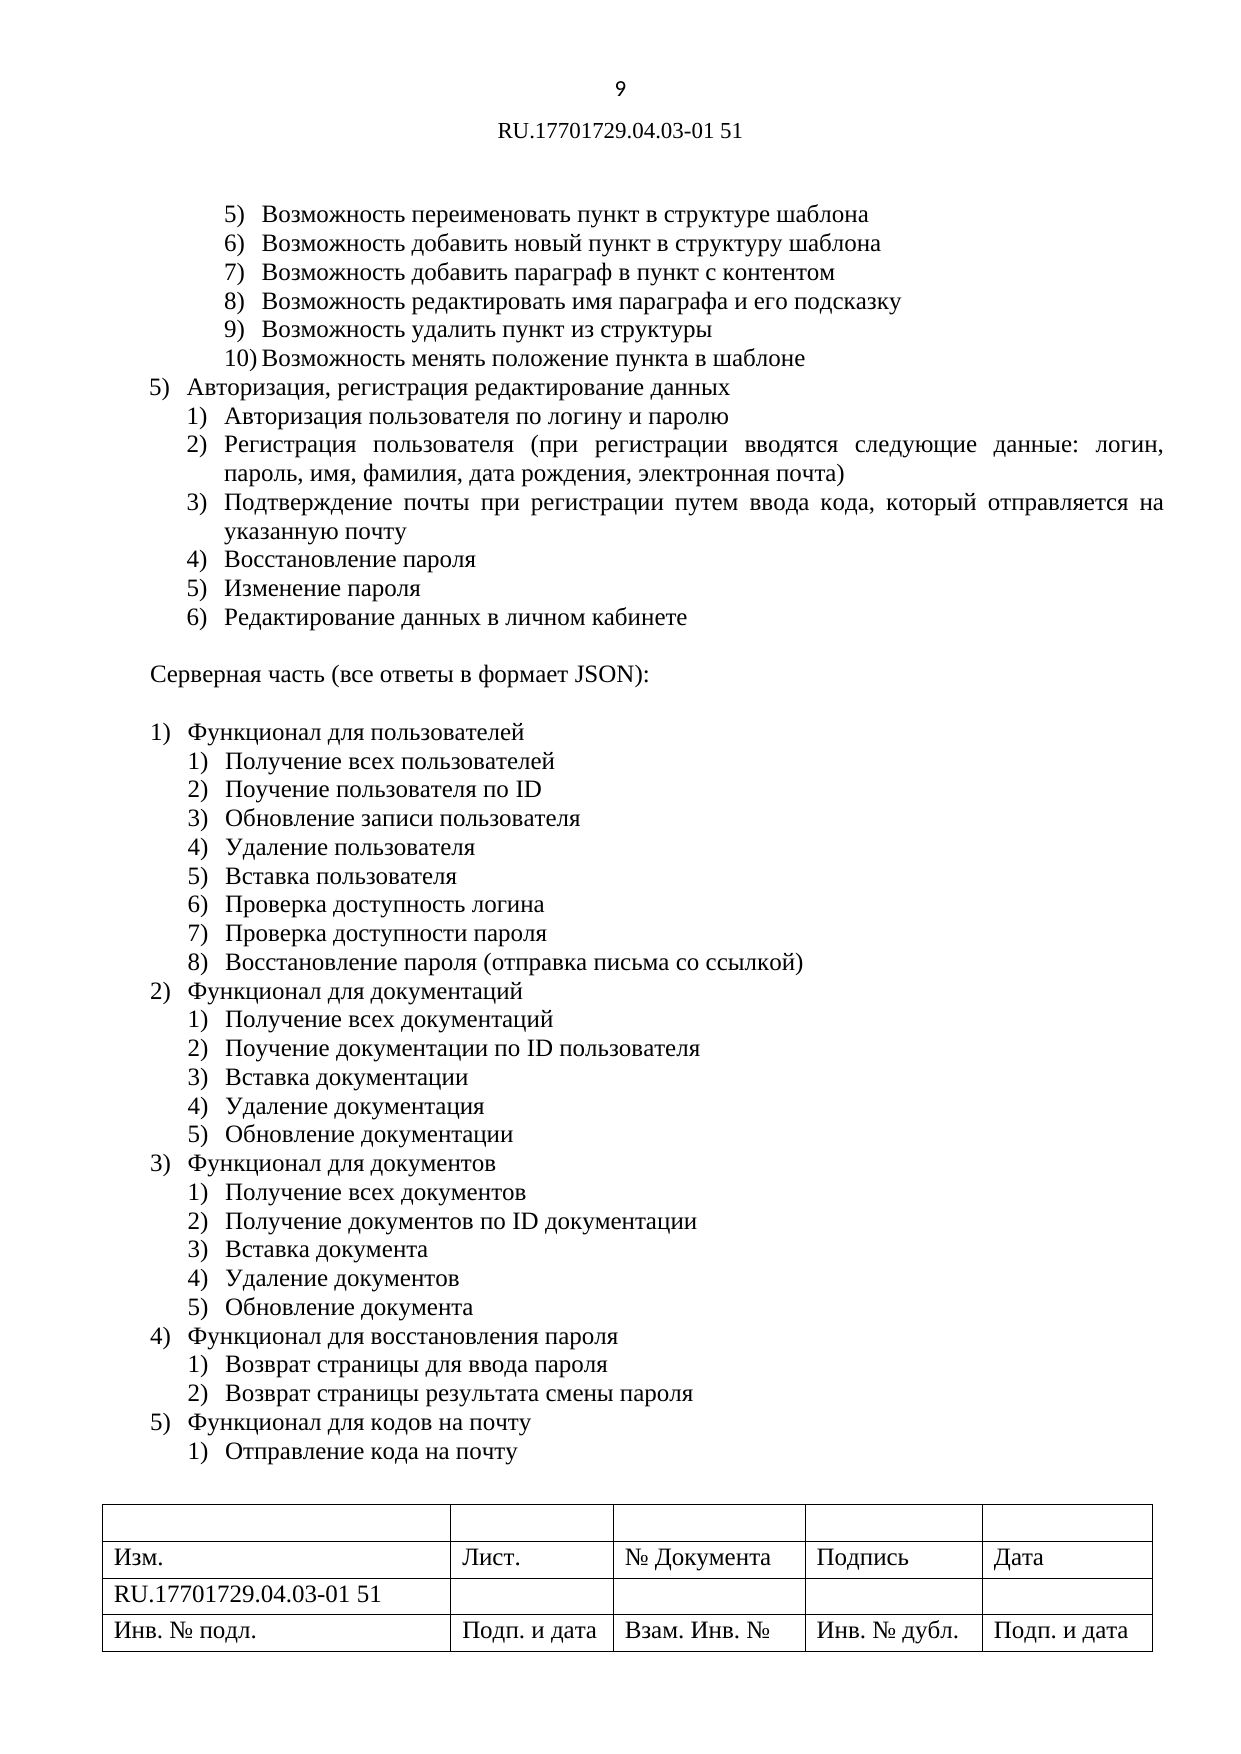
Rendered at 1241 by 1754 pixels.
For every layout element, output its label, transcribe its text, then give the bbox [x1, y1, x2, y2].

list Восстановление пароля [186, 544, 1165, 573]
list Функционал для документов [150, 1148, 1165, 1177]
list Авторизация, регистрация редактирование данных [149, 372, 1165, 401]
list Получение всех документаций [187, 1004, 1165, 1033]
list Редактирование данных в личном кабинете [186, 602, 1165, 631]
list Возврат страницы результата смены пароля [187, 1378, 1165, 1407]
list Удаление документов [187, 1263, 1165, 1292]
list Возможность менять положение пункта в шаблоне [224, 343, 1165, 372]
list Возможность добавить новый пункт в структуру шаблона [224, 228, 1165, 257]
list Вставка документа [187, 1234, 1165, 1263]
list Обновление документации [187, 1119, 1165, 1148]
list Вставка документации [187, 1062, 1165, 1091]
list Отправление кода на почту [187, 1436, 1165, 1464]
list Серверная часть (все ответы в формает JSON): [150, 659, 1165, 688]
list Получение всех пользователей [187, 746, 1165, 774]
list Возврат страницы для ввода пароля [187, 1349, 1165, 1378]
list Поучение пользователя по ID [187, 774, 1165, 803]
list Удаление документация [187, 1091, 1165, 1119]
list Проверка доступности пароля [187, 918, 1165, 947]
list Изменение пароля [186, 573, 1165, 602]
list Функционал для восстановления пароля [150, 1321, 1165, 1349]
list Функционал для кодов на почту [150, 1407, 1165, 1436]
list Обновление записи пользователя [187, 803, 1165, 832]
list Удаление пользователя [187, 832, 1165, 861]
list Восстановление пароля (отправка письма со ссылкой) [187, 947, 1165, 976]
list Возможность переименовать пункт в структуре шаблона [224, 199, 1165, 228]
list Получение документов по ID документации [187, 1206, 1165, 1234]
list Авторизация пользователя по логину и паролю [186, 401, 1165, 429]
list Функционал для документаций [150, 976, 1165, 1004]
list Получение всех документов [187, 1177, 1165, 1206]
list Поучение документации по ID пользователя [187, 1033, 1165, 1062]
list Возможность удалить пункт из структуры [224, 314, 1165, 343]
list Регистрация пользователя (при регистрации вводятся следующие данные: логин, пароль, имя, фамилия, дата рождения, электронная почта) [186, 429, 1165, 487]
list Вставка пользователя [187, 861, 1165, 889]
list Функционал для пользователей [150, 717, 1165, 746]
list Возможность добавить параграф в пункт с контентом [224, 257, 1165, 286]
list Возможность редактировать имя параграфа и его подсказку [224, 286, 1165, 314]
list Проверка доступность логина [187, 889, 1165, 918]
list Подтверждение почты при регистрации путем ввода кода, который отправляется на указанную почту [186, 487, 1165, 544]
list Обновление документа [187, 1292, 1165, 1321]
